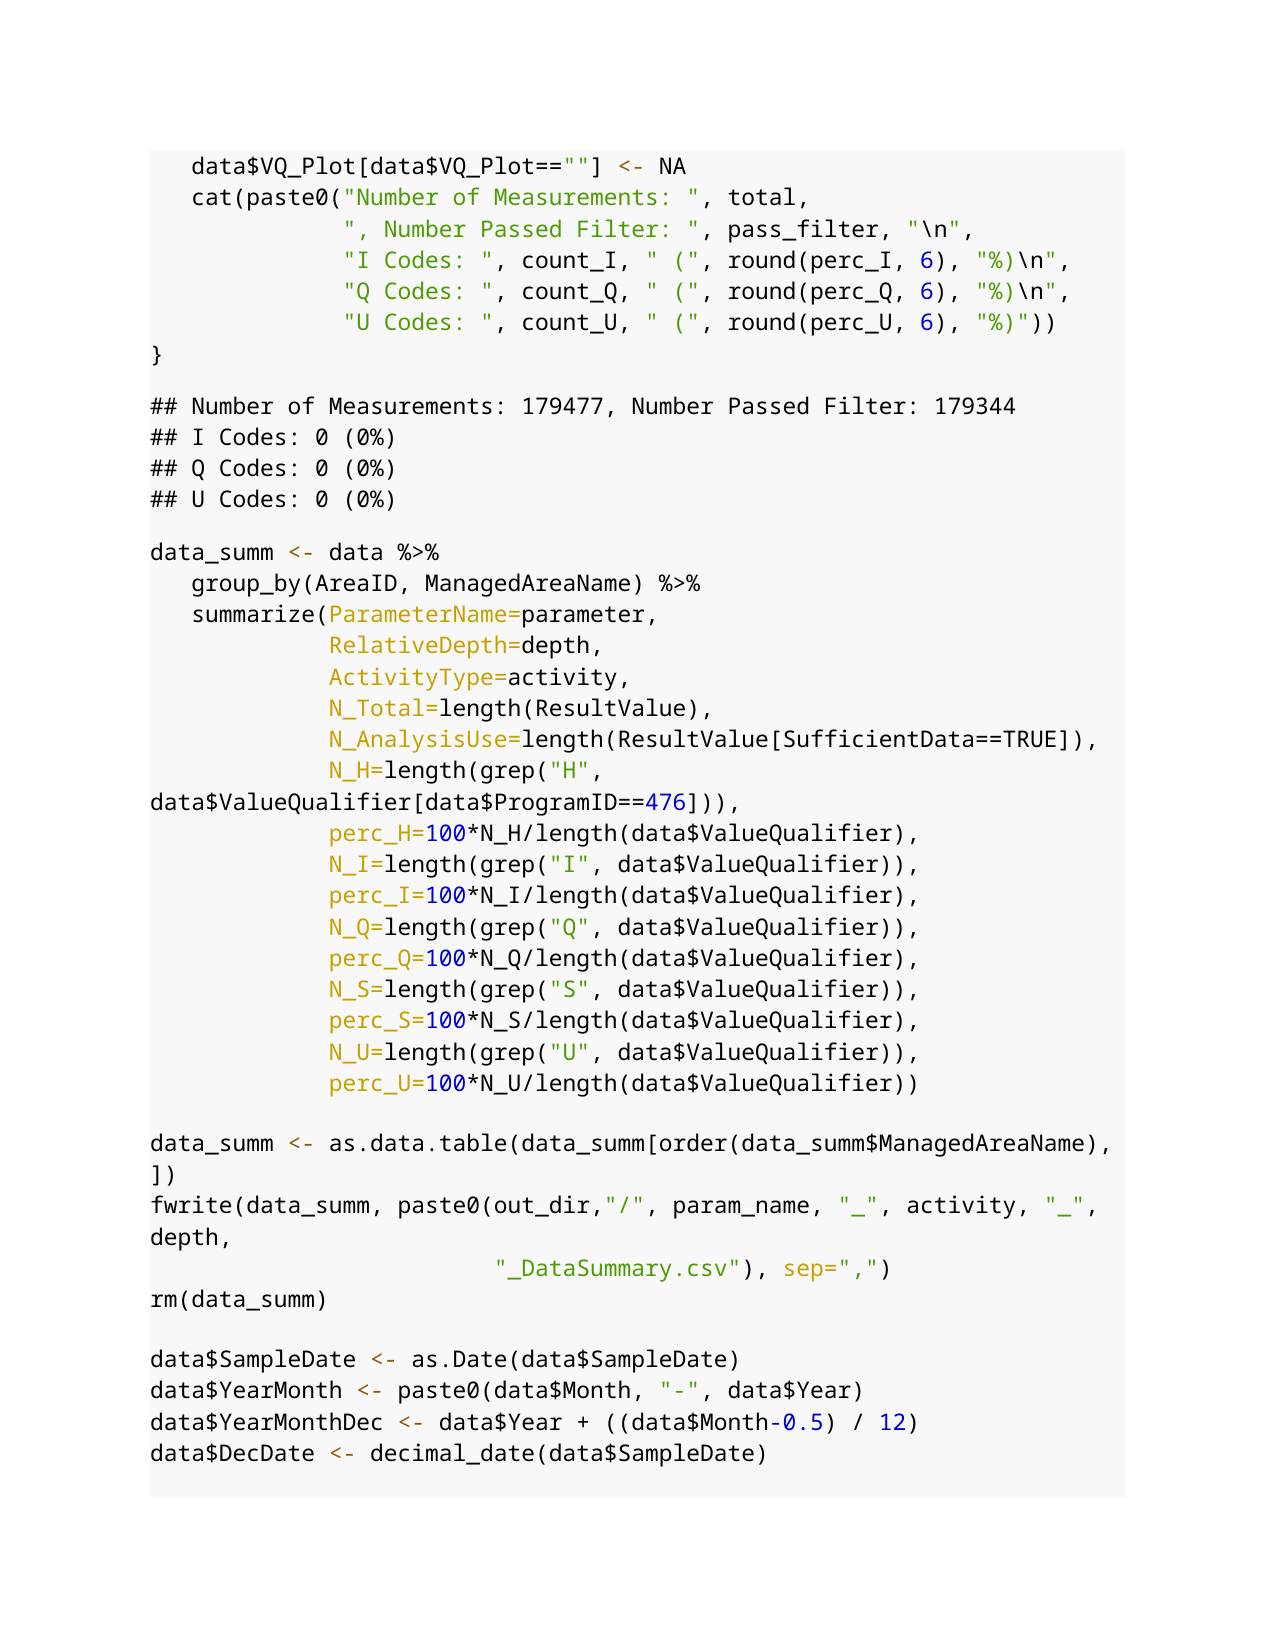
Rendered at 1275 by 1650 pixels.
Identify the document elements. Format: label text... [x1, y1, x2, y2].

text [150, 535, 1125, 1497]
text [150, 150, 1125, 369]
text ## Number of Measurements: 179477, Number Passed Filter: 179344 ## I Codes: 0 (0%) ## Q Codes: 0 (0%) ## U Codes: 0 (0%) [150, 389, 1125, 514]
